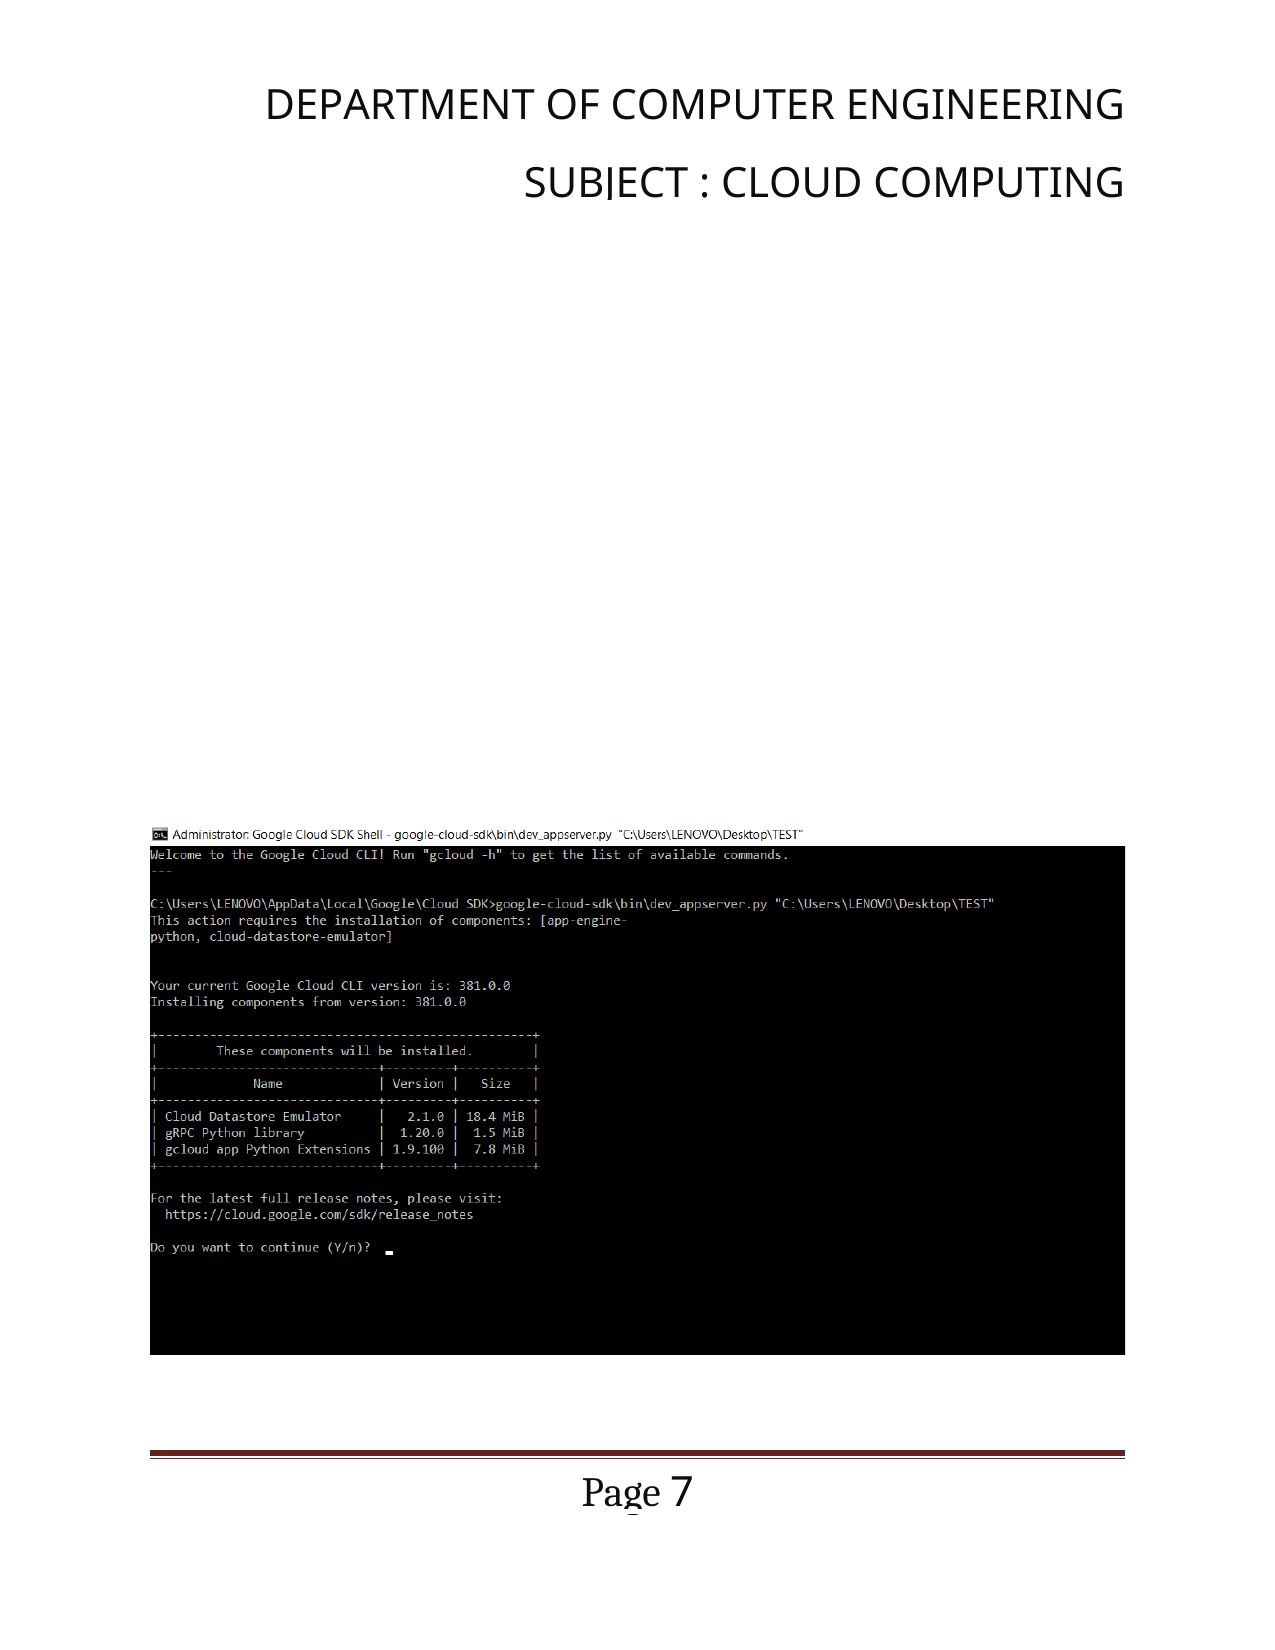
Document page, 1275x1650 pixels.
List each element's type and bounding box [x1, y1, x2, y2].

picture [150, 822, 1125, 1355]
